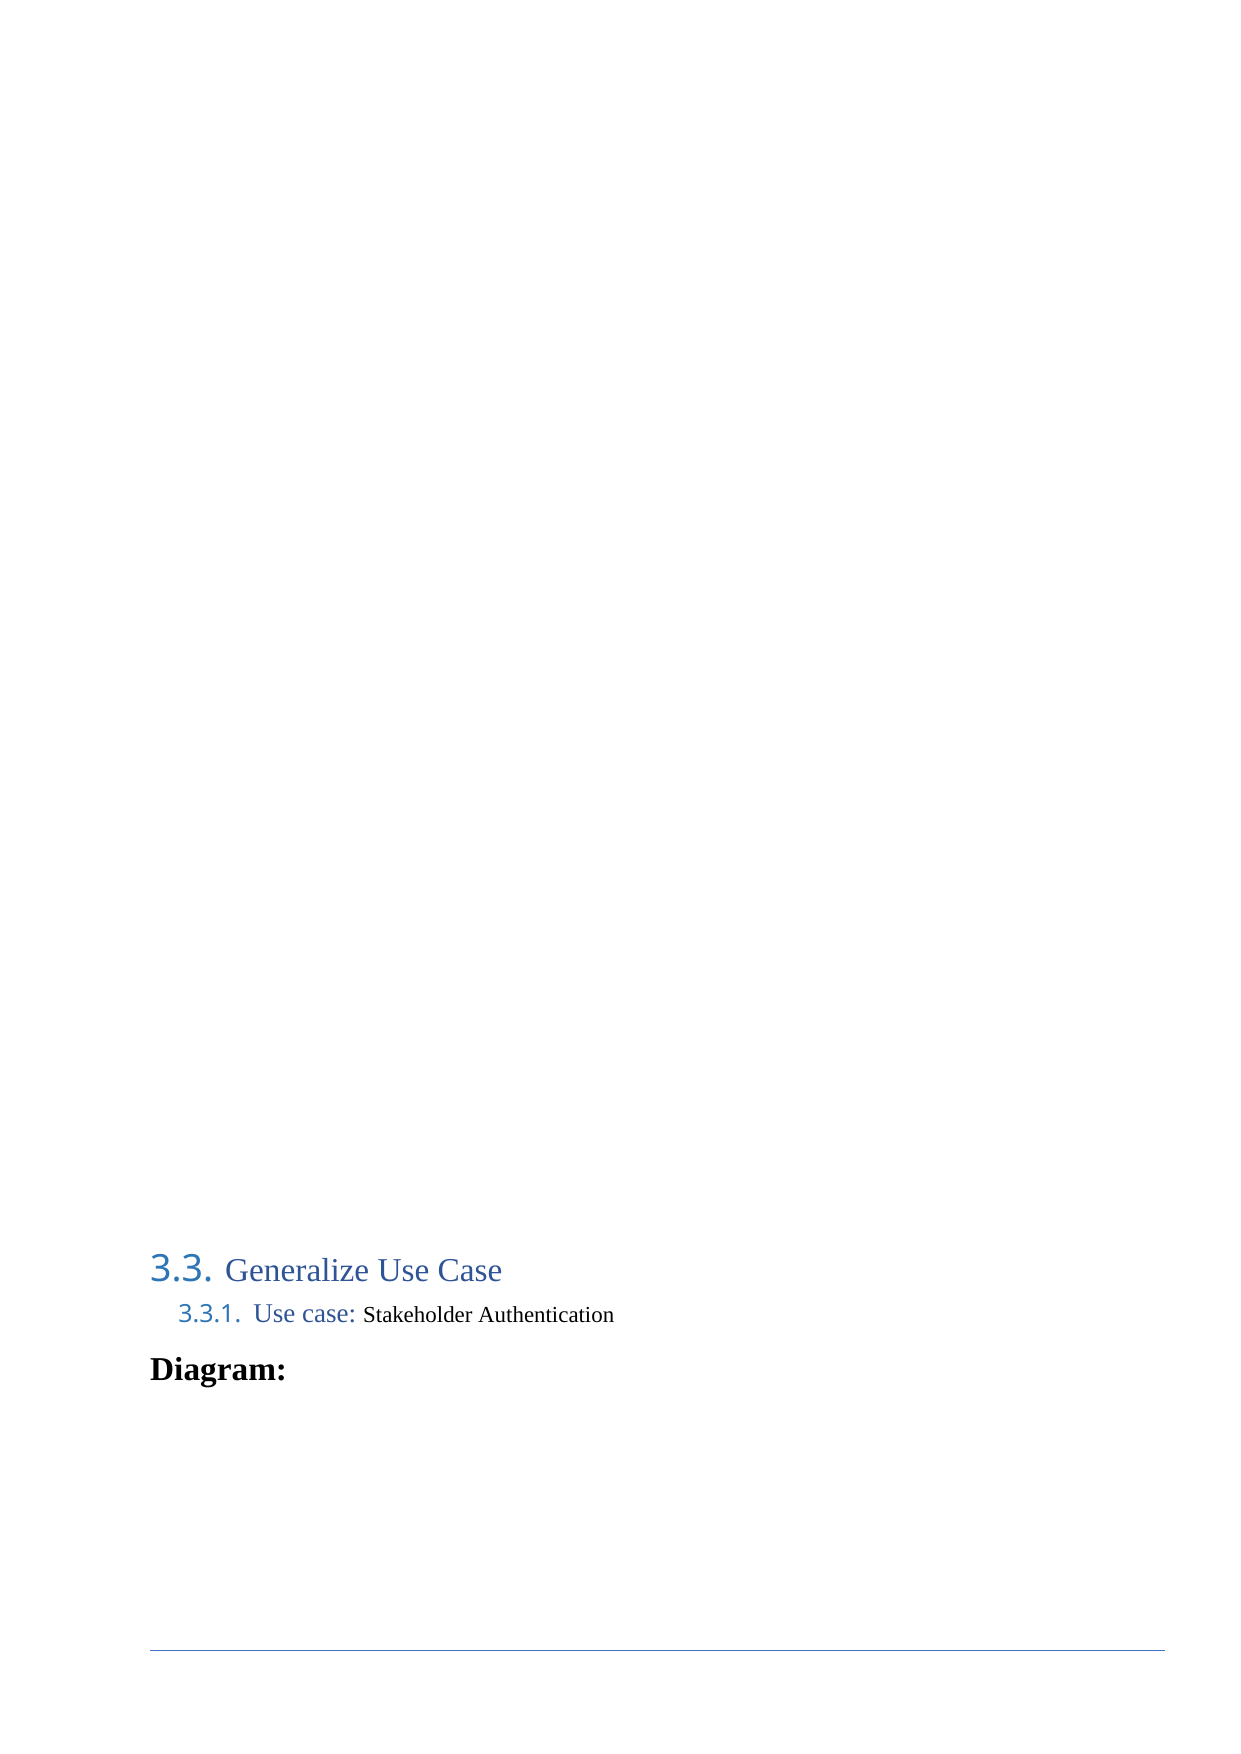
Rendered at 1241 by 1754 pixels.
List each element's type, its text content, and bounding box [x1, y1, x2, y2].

text Diagram: [150, 1349, 1165, 1388]
subtitle Generalize Use Case [150, 1241, 1165, 1292]
list Use case: Stakeholder Authentication [178, 1296, 1165, 1330]
